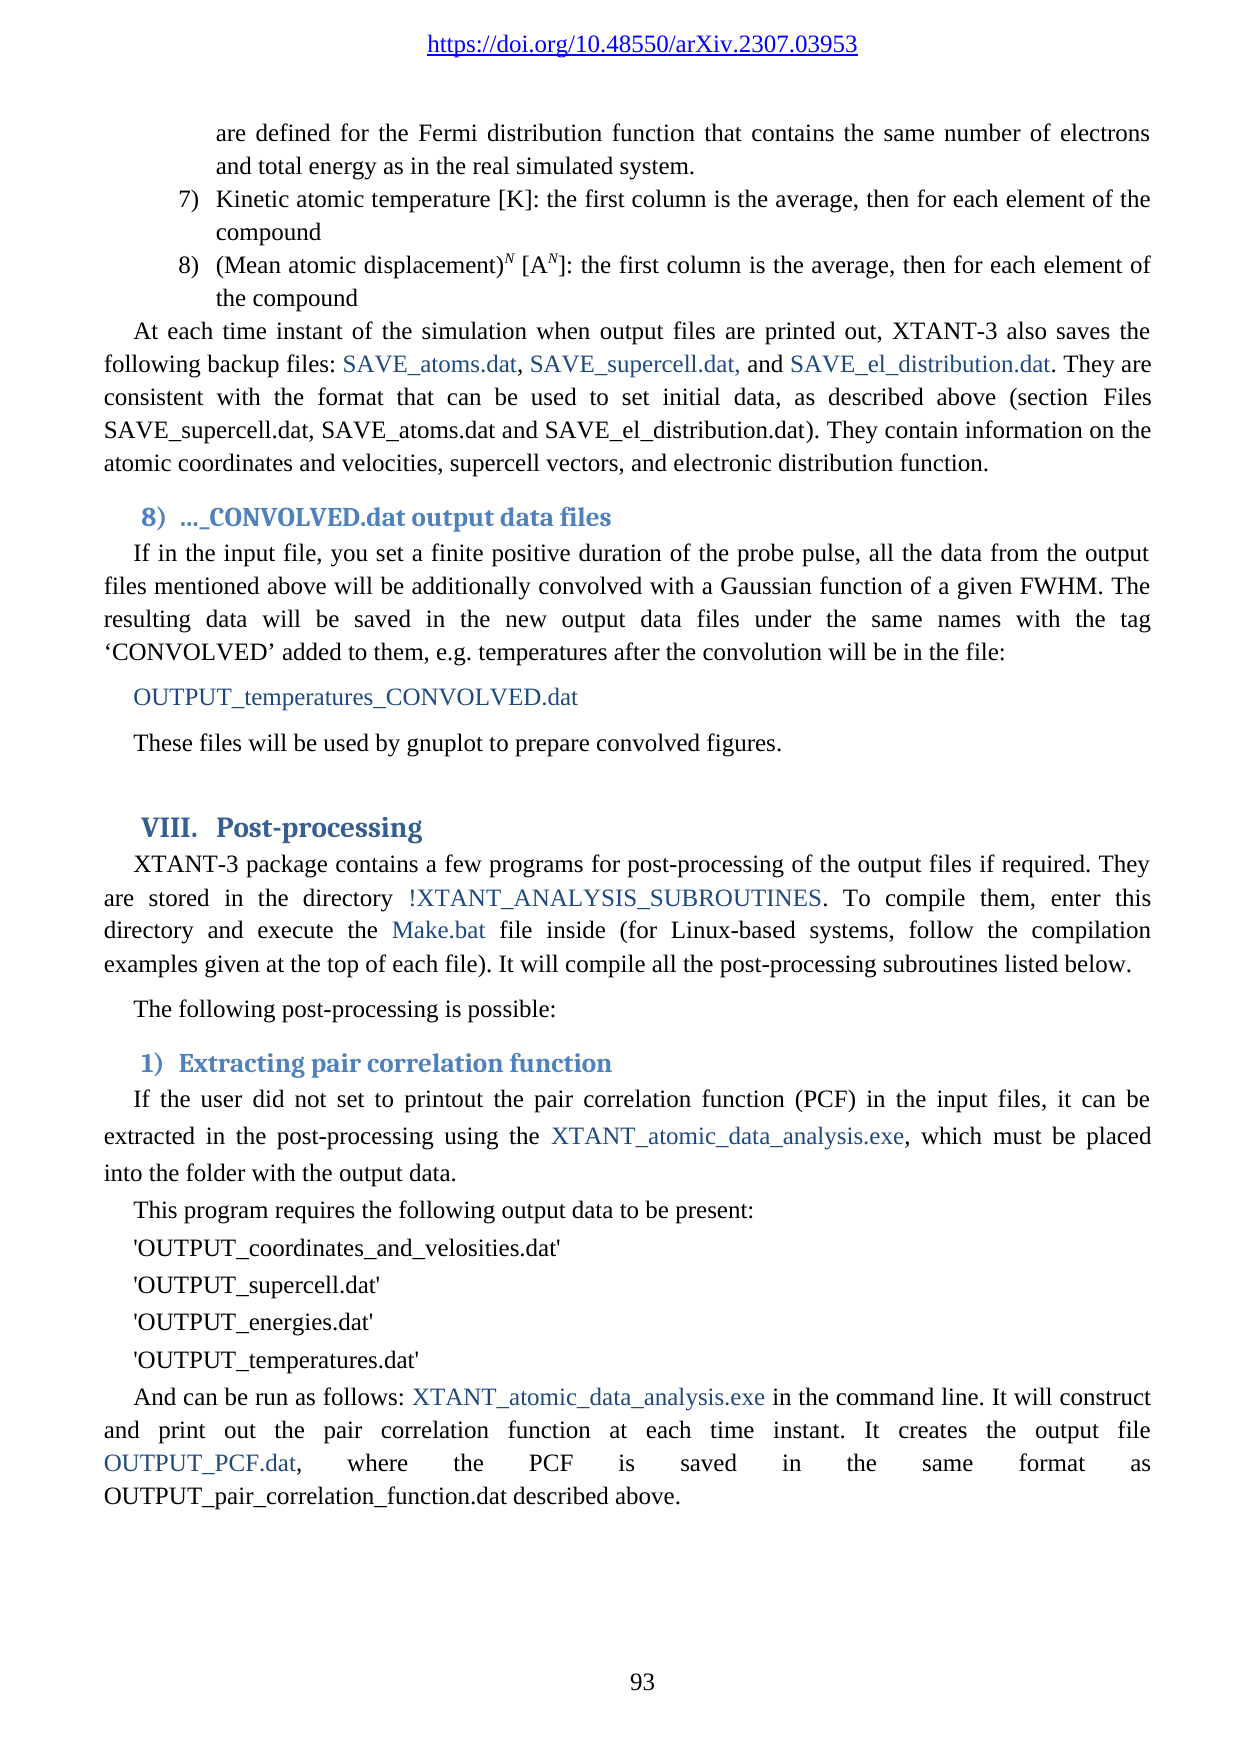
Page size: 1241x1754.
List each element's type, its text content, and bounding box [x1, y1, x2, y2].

list (Mean atomic displacement)N [AN]: the first column is the average, then for each element of the compound [178, 250, 1152, 312]
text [216, 118, 1152, 180]
subtitle Extracting pair correlation function [141, 1048, 1152, 1079]
text 'OUTPUT_energies.dat' [103, 1307, 1152, 1336]
text These files will be used by gnuplot to prepare convolved figures. [103, 728, 1152, 757]
text This program requires the following output data to be present: [103, 1196, 1152, 1224]
text XTANT-3 package contains a few programs for post-processing of the output files if required. They are stored in the directory !XTANT_ANALYSIS_SUBROUTINES. To compile them, enter this directory and execute the Make.bat file inside (for Linux-based systems, follow the compilation examples given at the top of each file). It will compile all the post-processing subroutines listed below. [103, 849, 1152, 977]
text 'OUTPUT_temperatures.dat' [103, 1345, 1152, 1373]
text The following post-processing is possible: [103, 994, 1152, 1023]
text If the user did not set to printout the pair correlation function (PCF) in the input files, it can be extracted in the post-processing using the XTANT_atomic_data_analysis.exe, which must be placed into the folder with the output data. [103, 1084, 1152, 1187]
text 'OUTPUT_supercell.dat' [103, 1270, 1152, 1299]
subtitle …_CONVOLVED.dat output data files [141, 502, 1152, 533]
text 'OUTPUT_coordinates_and_velosities.dat' [103, 1233, 1152, 1262]
text If in the input file, you set a finite positive duration of the probe pulse, all the data from the output files mentioned above will be additionally convolved with a Gaussian function of a given FWHM. The resulting data will be saved in the new output data files under the same names with the tag ‘CONVOLVED’ added to them, e.g. temperatures after the convolution will be in the file: [103, 538, 1152, 666]
list Kinetic atomic temperature [K]: the first column is the average, then for each element of the compound [178, 184, 1152, 246]
text OUTPUT_temperatures_CONVOLVED.dat [103, 682, 1152, 711]
text And can be run as follows: XTANT_atomic_data_analysis.exe in the command line. It will construct and print out the pair correlation function at each time instant. It creates the output file OUTPUT_PCF.dat, where the PCF is saved in the same format as OUTPUT_pair_correlation_function.dat described above. [103, 1382, 1152, 1510]
subtitle Post-processing [141, 811, 1152, 844]
text At each time instant of the simulation when output files are printed out, XTANT-3 also saves the following backup files: SAVE_atoms.dat, SAVE_supercell.dat, and SAVE_el_distribution.dat. They are consistent with the format that can be used to set initial data, as described above (section Files SAVE_supercell.dat, SAVE_atoms.dat and SAVE_el_distribution.dat). They contain information on the atomic coordinates and velocities, supercell vectors, and electronic distribution function. [103, 316, 1152, 477]
